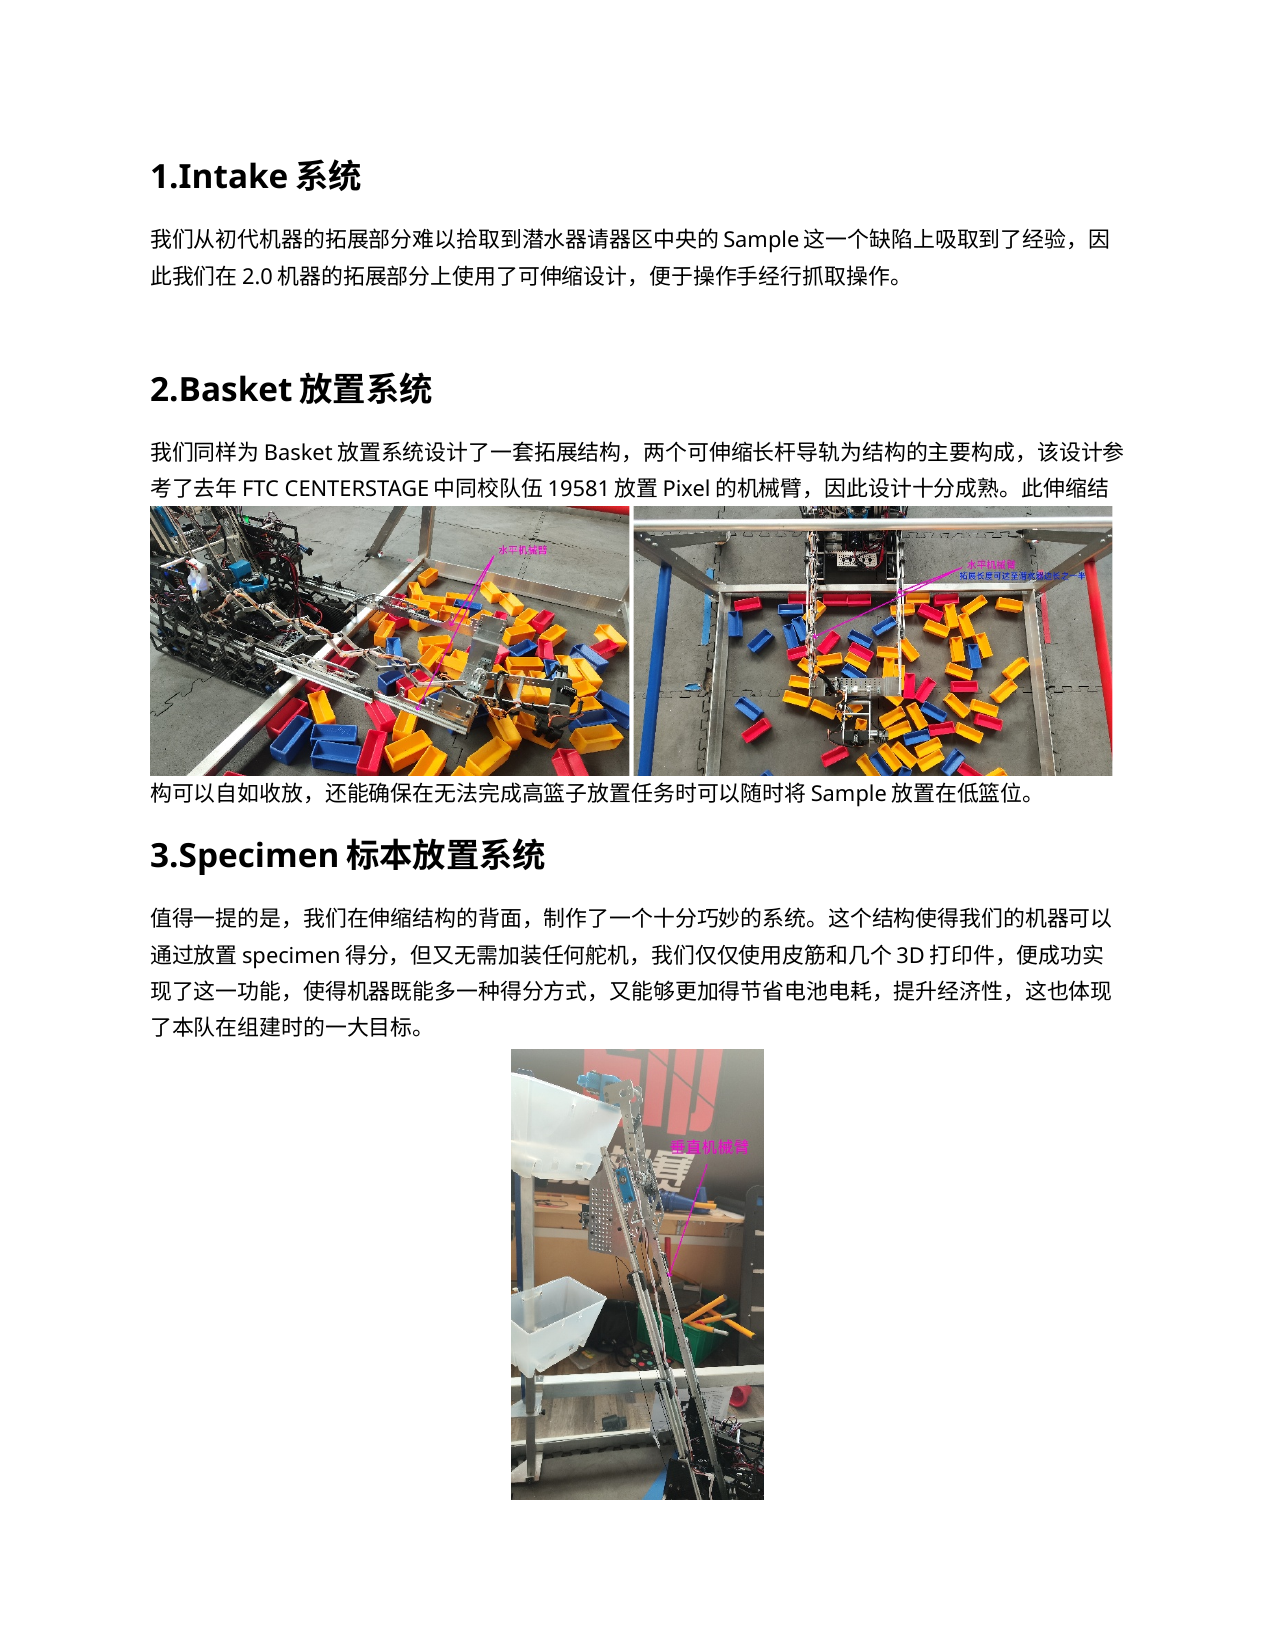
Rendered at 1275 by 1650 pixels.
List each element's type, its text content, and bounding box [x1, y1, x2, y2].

picture [150, 506, 630, 776]
picture [633, 506, 1113, 776]
text 我们从初代机器的拓展部分难以拾取到潜水器请器区中央的Sample这一个缺陷上吸取到了经验，因此我们在2.0机器的拓展部分上使用了可伸缩设计，便于操作手经行抓取操作。 [150, 222, 1125, 291]
text 3.Specimen标本放置系统 [150, 829, 1125, 877]
text 2.Basket放置系统 [150, 363, 1125, 411]
picture [511, 1049, 764, 1500]
text 1.Intake系统 [150, 150, 1125, 198]
text 值得一提的是，我们在伸缩结构的背面，制作了一个十分巧妙的系统。这个结构使得我们的机器可以通过放置specimen得分，但又无需加装任何舵机，我们仅仅使用皮筋和几个3D打印件，便成功实现了这一功能，使得机器既能多一种得分方式，又能够更加得节省电池电耗，提升经济性，这也体现了本队在组建时的一大目标。 [150, 901, 1125, 1042]
